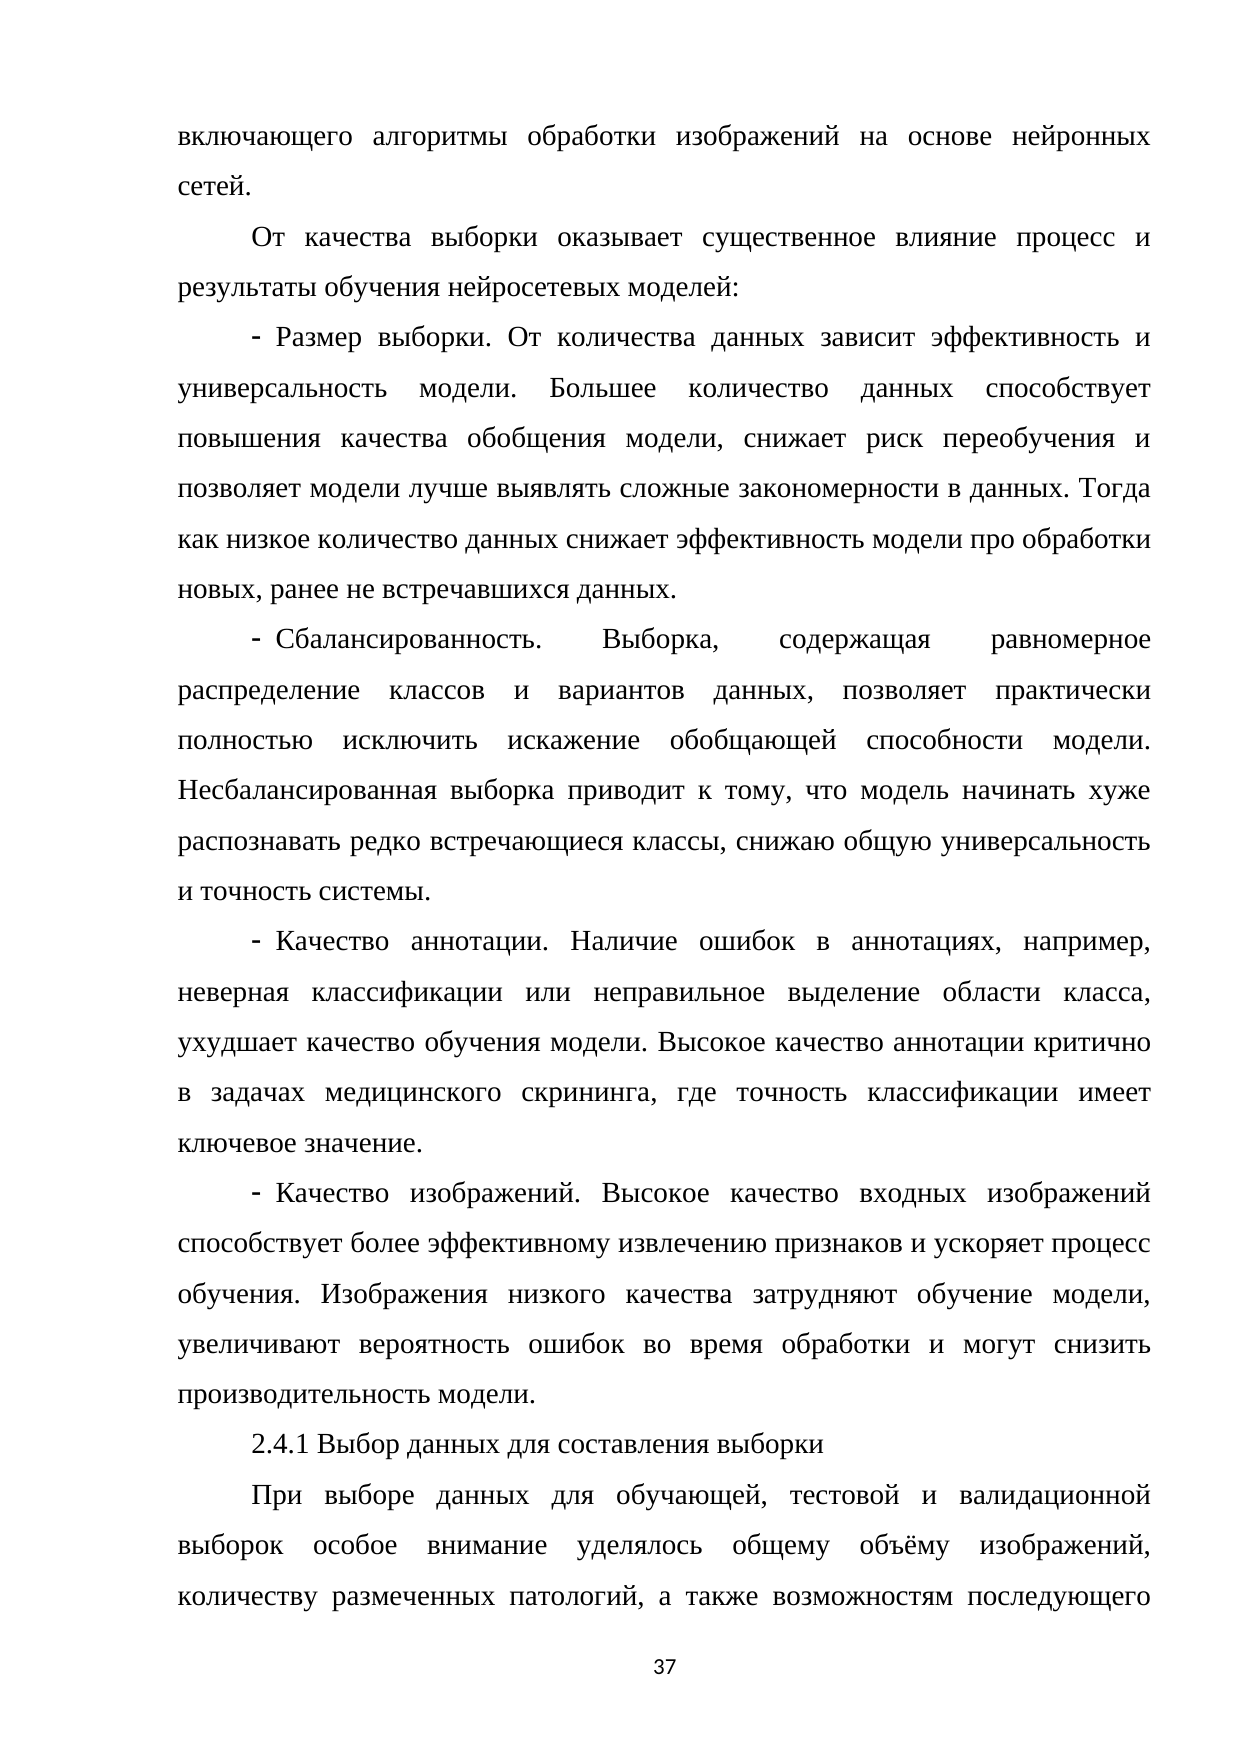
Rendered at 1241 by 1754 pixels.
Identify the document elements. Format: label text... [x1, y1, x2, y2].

list Размер выборки. От количества данных зависит эффективность и универсальность модели. Большее количество данных способствует повышения качества обобщения модели, снижает риск переобучения и позволяет модели лучше выявлять сложные закономерности в данных. Тогда как низкое количество данных снижает эффективность модели про обработки новых, ранее не встречавшихся данных. [177, 319, 1152, 604]
list Сбалансированность. Выборка, содержащая равномерное распределение классов и вариантов данных, позволяет практически полностью исключить искажение обобщающей способности модели. Несбалансированная выборка приводит к тому, что модель начинать хуже распознавать редко встречающиеся классы, снижаю общую универсальность и точность системы. [177, 621, 1152, 907]
subtitle Выбор данных для составления выборки [177, 1427, 1152, 1460]
text От качества выборки оказывает существенное влияние процесс и результаты обучения нейросетевых моделей: [177, 219, 1152, 303]
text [177, 118, 1152, 202]
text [177, 1477, 1152, 1611]
list Качество аннотации. Наличие ошибок в аннотациях, например, неверная классификации или неправильное выделение области класса, ухудшает качество обучения модели. Высокое качество аннотации критично в задачах медицинского скрининга, где точность классификации имеет ключевое значение. [177, 923, 1152, 1158]
list Качество изображений. Высокое качество входных изображений способствует более эффективному извлечению признаков и ускоряет процесс обучения. Изображения низкого качества затрудняют обучение модели, увеличивают вероятность ошибок во время обработки и могут снизить производительность модели. [177, 1175, 1152, 1410]
